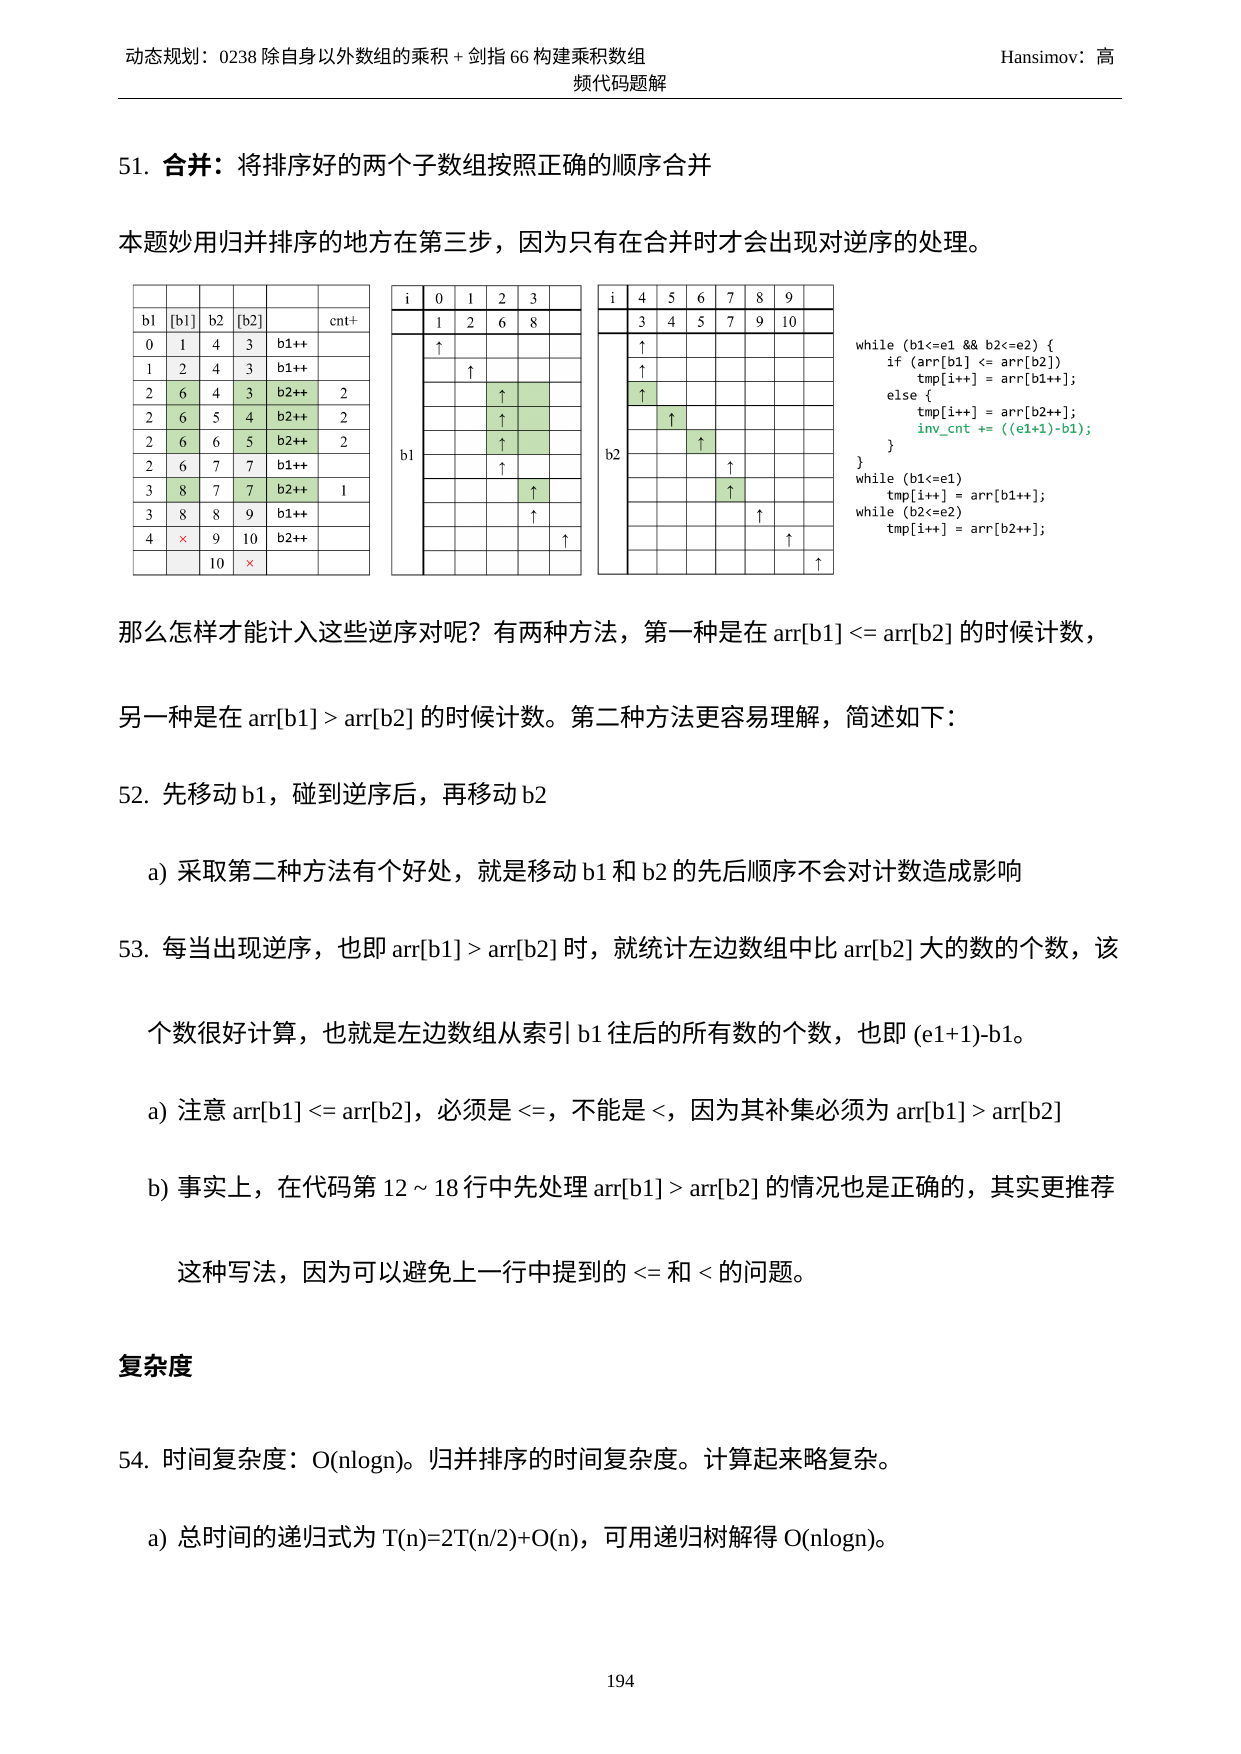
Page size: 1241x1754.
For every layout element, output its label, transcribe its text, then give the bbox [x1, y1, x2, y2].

list 先移动b1，碰到逆序后，再移动b2 [118, 758, 1122, 826]
list 合并：将排序好的两个子数组按照正确的顺序合并 [118, 130, 1122, 198]
text 那么怎样才能计入这些逆序对呢？有两种方法，第一种是在arr[b1] <= arr[b2] 的时候计数，另一种是在arr[b1] > arr[b2] 的时候计数。第二种方法更容易理解，简述如下： [118, 597, 1122, 749]
text 本题妙用归并排序的地方在第三步，因为只有在合并时才会出现对逆序的处理。 [118, 207, 1122, 275]
list 每当出现逆序，也即arr[b1] > arr[b2] 时，就统计左边数组中比arr[b2] 大的数的个数，该个数很好计算，也就是左边数组从索引b1往后的所有数的个数，也即 (e1+1)-b1。 [118, 912, 1122, 1065]
list 总时间的递归式为T(n)=2T(n/2)+O(n)，可用递归树解得O(nlogn)。 [148, 1501, 1122, 1569]
subtitle 复杂度 [118, 1330, 1097, 1398]
list 采取第二种方法有个好处，就是移动b1和b2的先后顺序不会对计数造成影响 [148, 836, 1122, 903]
list 事实上，在代码第12 ~ 18行中先处理arr[b1] > arr[b2] 的情况也是正确的，其实更推荐这种写法，因为可以避免上一行中提到的 <= 和 < 的问题。 [148, 1151, 1122, 1304]
list 时间复杂度：O(nlogn)。归并排序的时间复杂度。计算起来略复杂。 [118, 1424, 1122, 1492]
picture [132, 283, 1108, 581]
list 注意arr[b1] <= arr[b2]，必须是 <=，不能是 <，因为其补集必须为 arr[b1] > arr[b2] [148, 1074, 1122, 1142]
